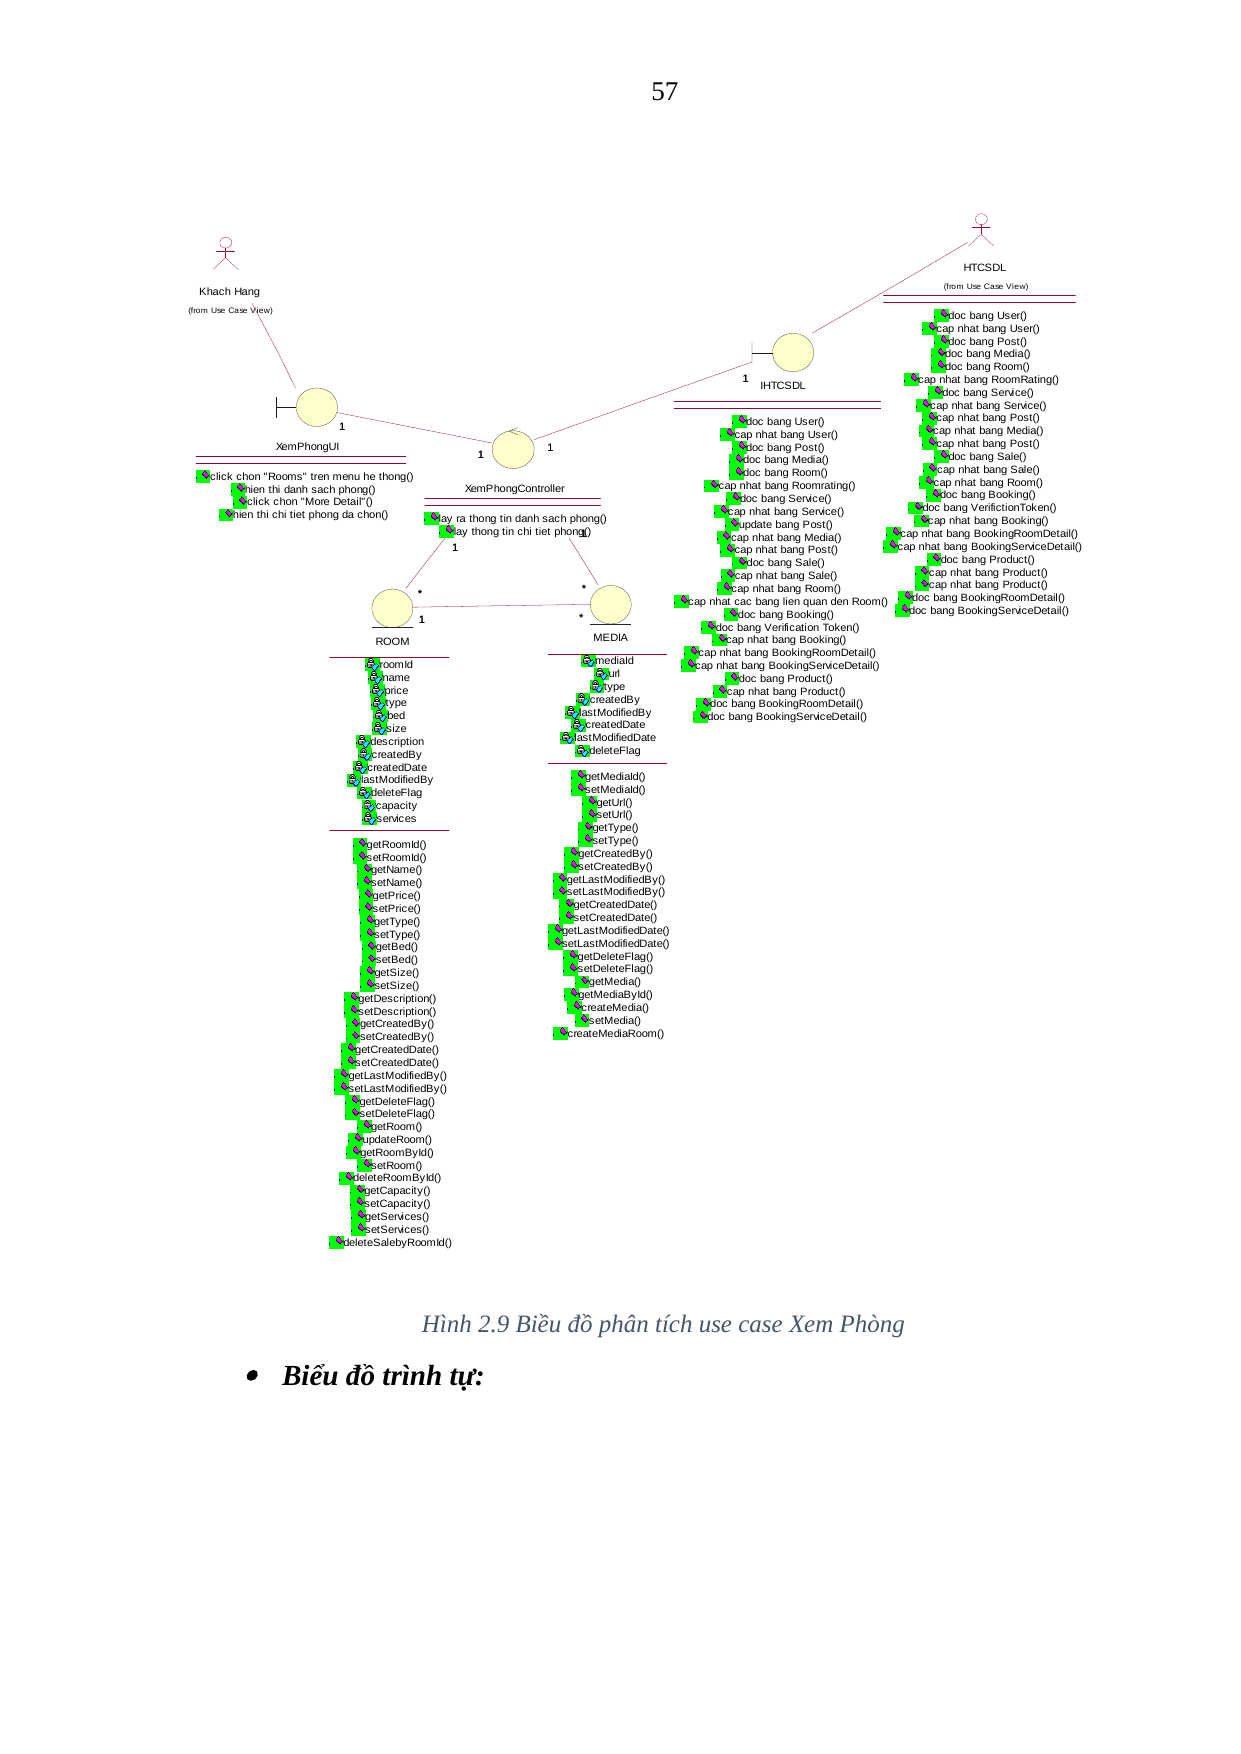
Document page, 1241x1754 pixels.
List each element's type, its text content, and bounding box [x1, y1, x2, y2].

list Biểu đồ trình tự: [244, 1358, 1122, 1392]
text Hình 2.9 Biều đồ phân tích use case Xem Phòng [207, 1309, 1122, 1337]
